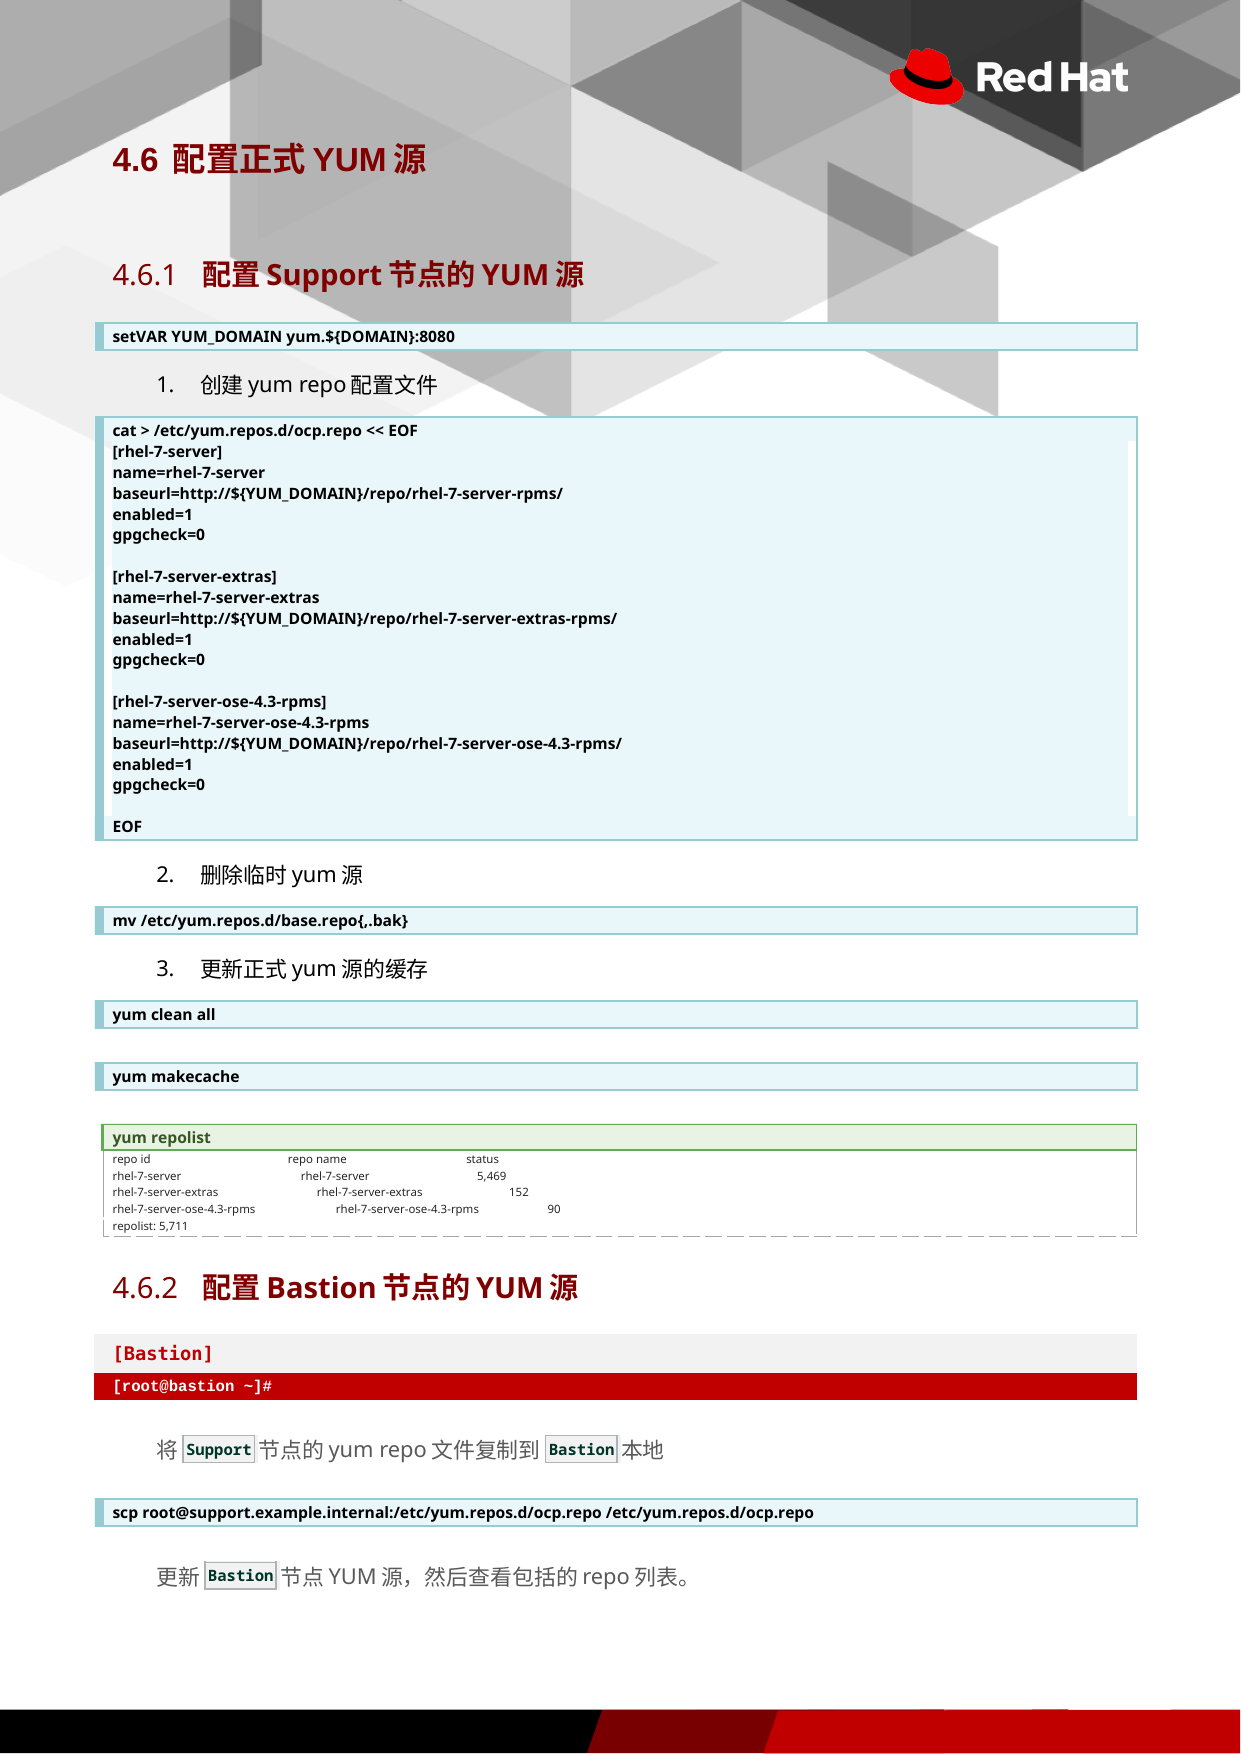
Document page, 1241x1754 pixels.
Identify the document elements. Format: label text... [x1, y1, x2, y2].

subtitle 配置Support节点的YUM源 [112, 241, 1128, 306]
subtitle 配置正式YUM源 [112, 124, 1128, 189]
text yum makecache [104, 1064, 1136, 1089]
text name=rhel-7-server-extras [112, 587, 1128, 608]
text repolist: 5,711 [103, 1217, 1137, 1237]
text [rhel-7-server] [112, 441, 1128, 462]
text rhel-7-server-ose-4.3-rpms rhel-7-server-ose-4.3-rpms 90 [112, 1201, 1128, 1217]
text rhel-7-server-extras rhel-7-server-extras 152 [112, 1184, 1128, 1201]
text repo id repo name status [112, 1151, 1128, 1167]
text [root@bastion ~]# [104, 1374, 1136, 1399]
text baseurl=http://${YUM_DOMAIN}/repo/rhel-7-server-extras-rpms/ [112, 608, 1128, 628]
text baseurl=http://${YUM_DOMAIN}/repo/rhel-7-server-rpms/ [112, 483, 1128, 503]
text setVAR YUM_DOMAIN yum.${DOMAIN}:8080 [104, 324, 1136, 349]
text yum clean all [104, 1002, 1136, 1027]
list 更新正式yum源的缓存 [156, 951, 1128, 984]
text yum repolist [104, 1125, 1136, 1149]
text enabled=1 [112, 503, 1128, 524]
text gpgcheck=0 [112, 774, 1128, 795]
text [Bastion] [104, 1336, 1136, 1372]
text baseurl=http://${YUM_DOMAIN}/repo/rhel-7-server-ose-4.3-rpms/ [112, 733, 1128, 753]
text enabled=1 [112, 753, 1128, 774]
text [rhel-7-server-extras] [112, 566, 1128, 587]
text 将Support节点的yum repo文件复制到Bastion本地 [112, 1417, 1128, 1482]
text gpgcheck=0 [112, 649, 1128, 670]
text [rhel-7-server-ose-4.3-rpms] [112, 691, 1128, 712]
text rhel-7-server rhel-7-server 5,469 [112, 1167, 1128, 1184]
text enabled=1 [112, 628, 1128, 649]
list 创建yum repo配置文件 [156, 367, 1128, 400]
text cat > /etc/yum.repos.d/ocp.repo << EOF [104, 418, 1136, 441]
text mv /etc/yum.repos.d/base.repo{,.bak} [104, 908, 1136, 933]
text EOF [104, 812, 1136, 839]
text name=rhel-7-server [112, 462, 1128, 483]
subtitle 配置Bastion节点的YUM源 [112, 1253, 1128, 1318]
picture [889, 48, 1128, 105]
text name=rhel-7-server-ose-4.3-rpms [112, 712, 1128, 733]
text 更新Bastion节点YUM源，然后查看包括的repo列表。 [112, 1543, 1128, 1608]
text scp root@support.example.internal:/etc/yum.repos.d/ocp.repo /etc/yum.repos.d/ocp.repo [104, 1500, 1136, 1525]
text gpgcheck=0 [112, 524, 1128, 545]
list 删除临时yum源 [156, 857, 1128, 890]
